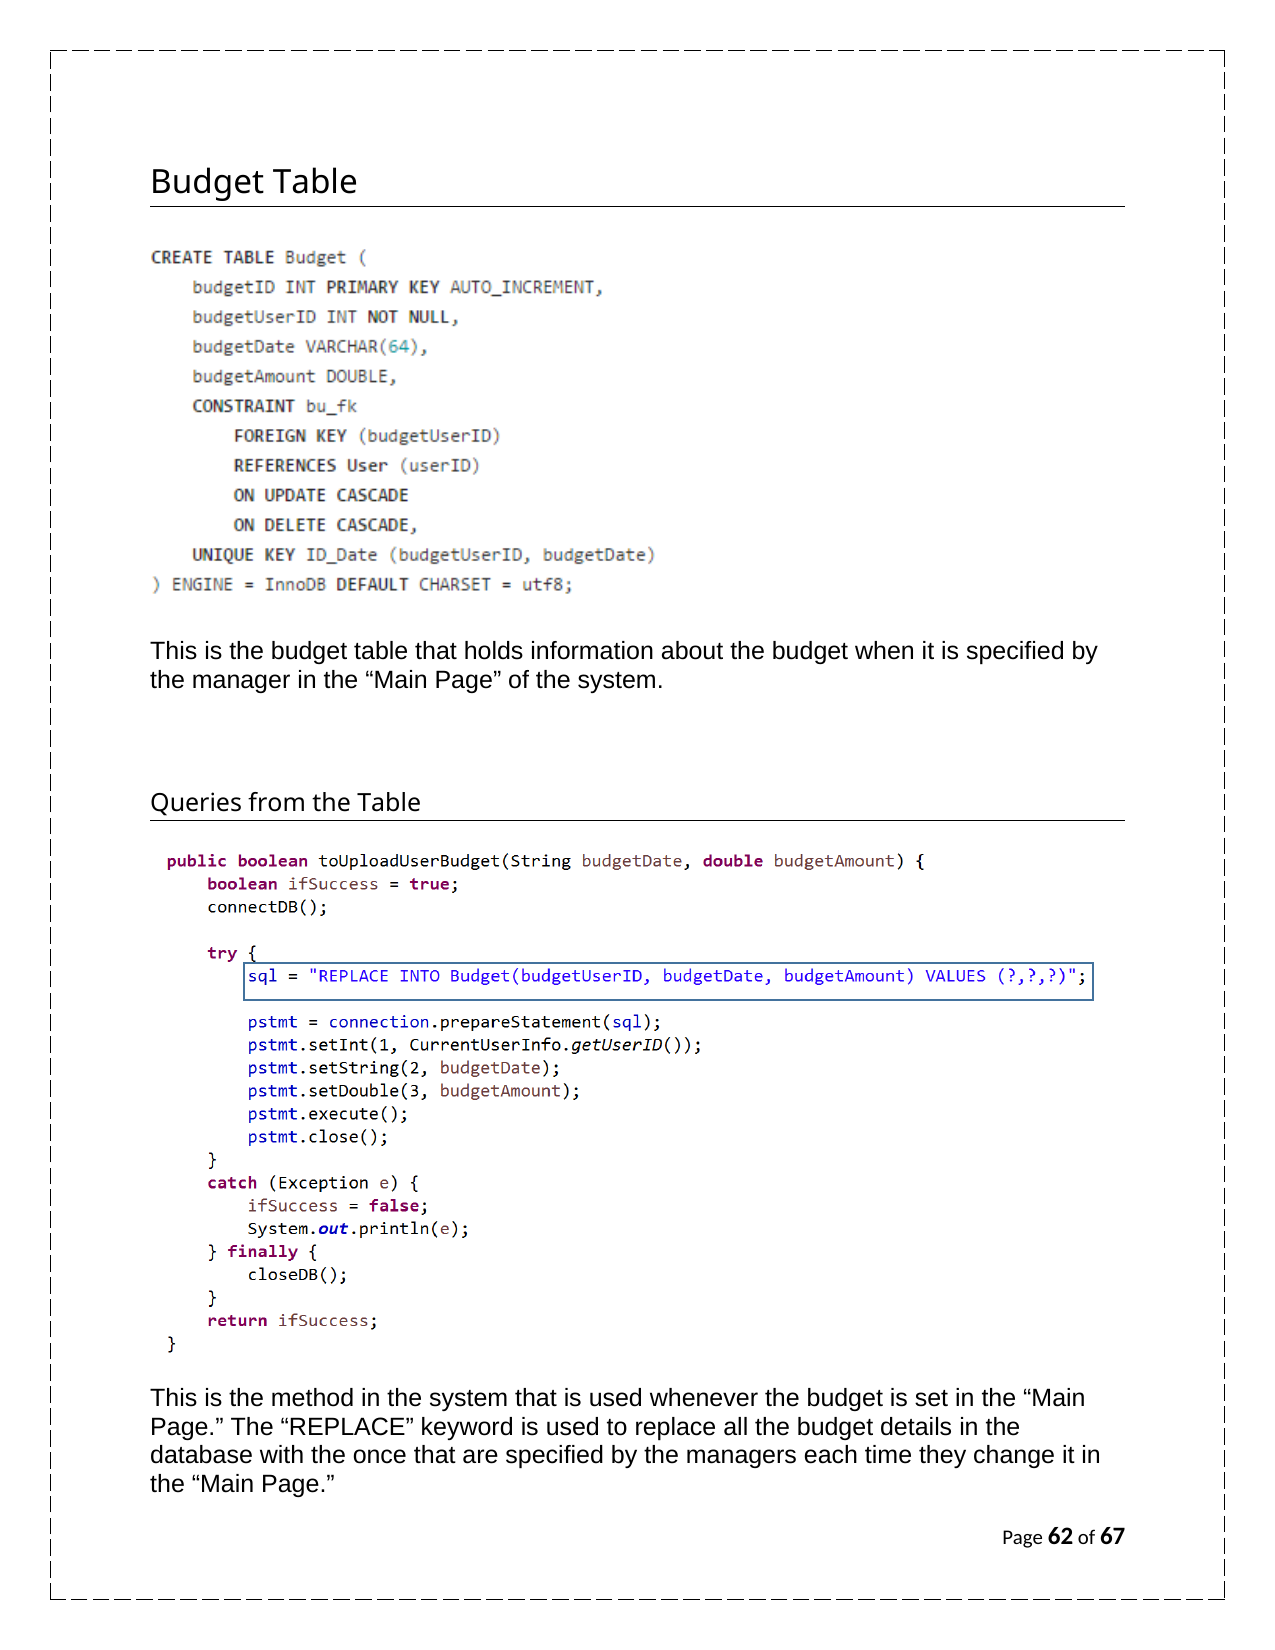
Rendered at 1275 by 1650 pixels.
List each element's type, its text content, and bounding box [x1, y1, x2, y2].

picture [245, 964, 1091, 999]
picture [150, 248, 661, 608]
picture [150, 850, 1091, 1355]
text This is the method in the system that is used whenever the budget is set in the “Main Page.” The “REPLACE” keyword is used to replace all the budget details in the database with the once that are specified by the managers each time they change it in the “Main Page.” [150, 1383, 1125, 1498]
subtitle Queries from the Table [150, 784, 1125, 820]
text This is the budget table that holds information about the budget when it is specified by the manager in the “Main Page” of the system. [150, 636, 1125, 694]
subtitle Budget Table [150, 158, 1125, 206]
